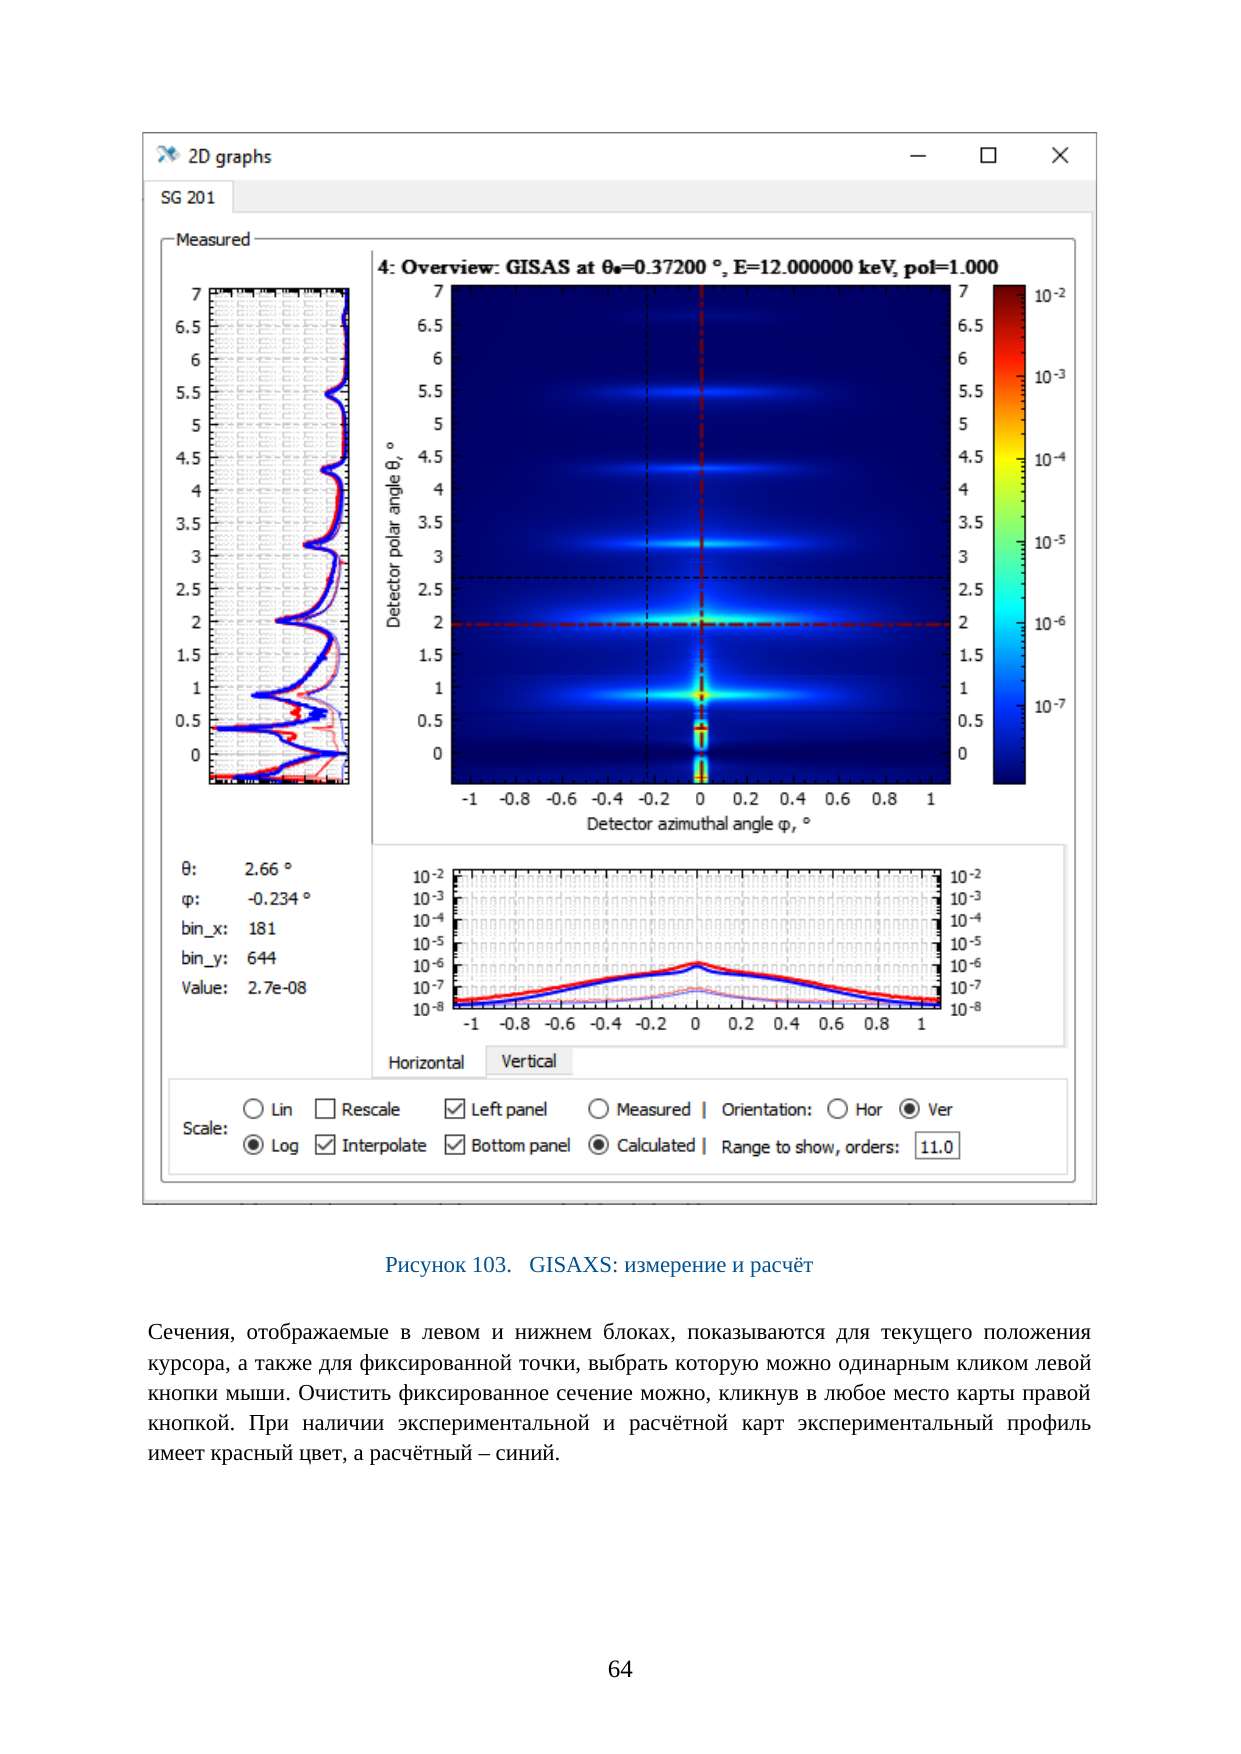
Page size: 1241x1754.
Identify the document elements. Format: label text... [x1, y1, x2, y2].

picture [142, 132, 1098, 1205]
text Сечения, отображаемые в левом и нижнем блоках, показываются для текущего положения курсора, а также для фиксированной точки, выбрать которую можно одинарным кликом левой кнопки мыши. Очистить фиксированное сечение можно, кликнув в любое место карты правой кнопкой. При наличии экспериментальной и расчётной карт экспериментальный профиль имеет красный цвет, а расчётный – синий. [148, 1318, 1093, 1466]
list GISAXS: измерение и расчёт [178, 1205, 1093, 1277]
